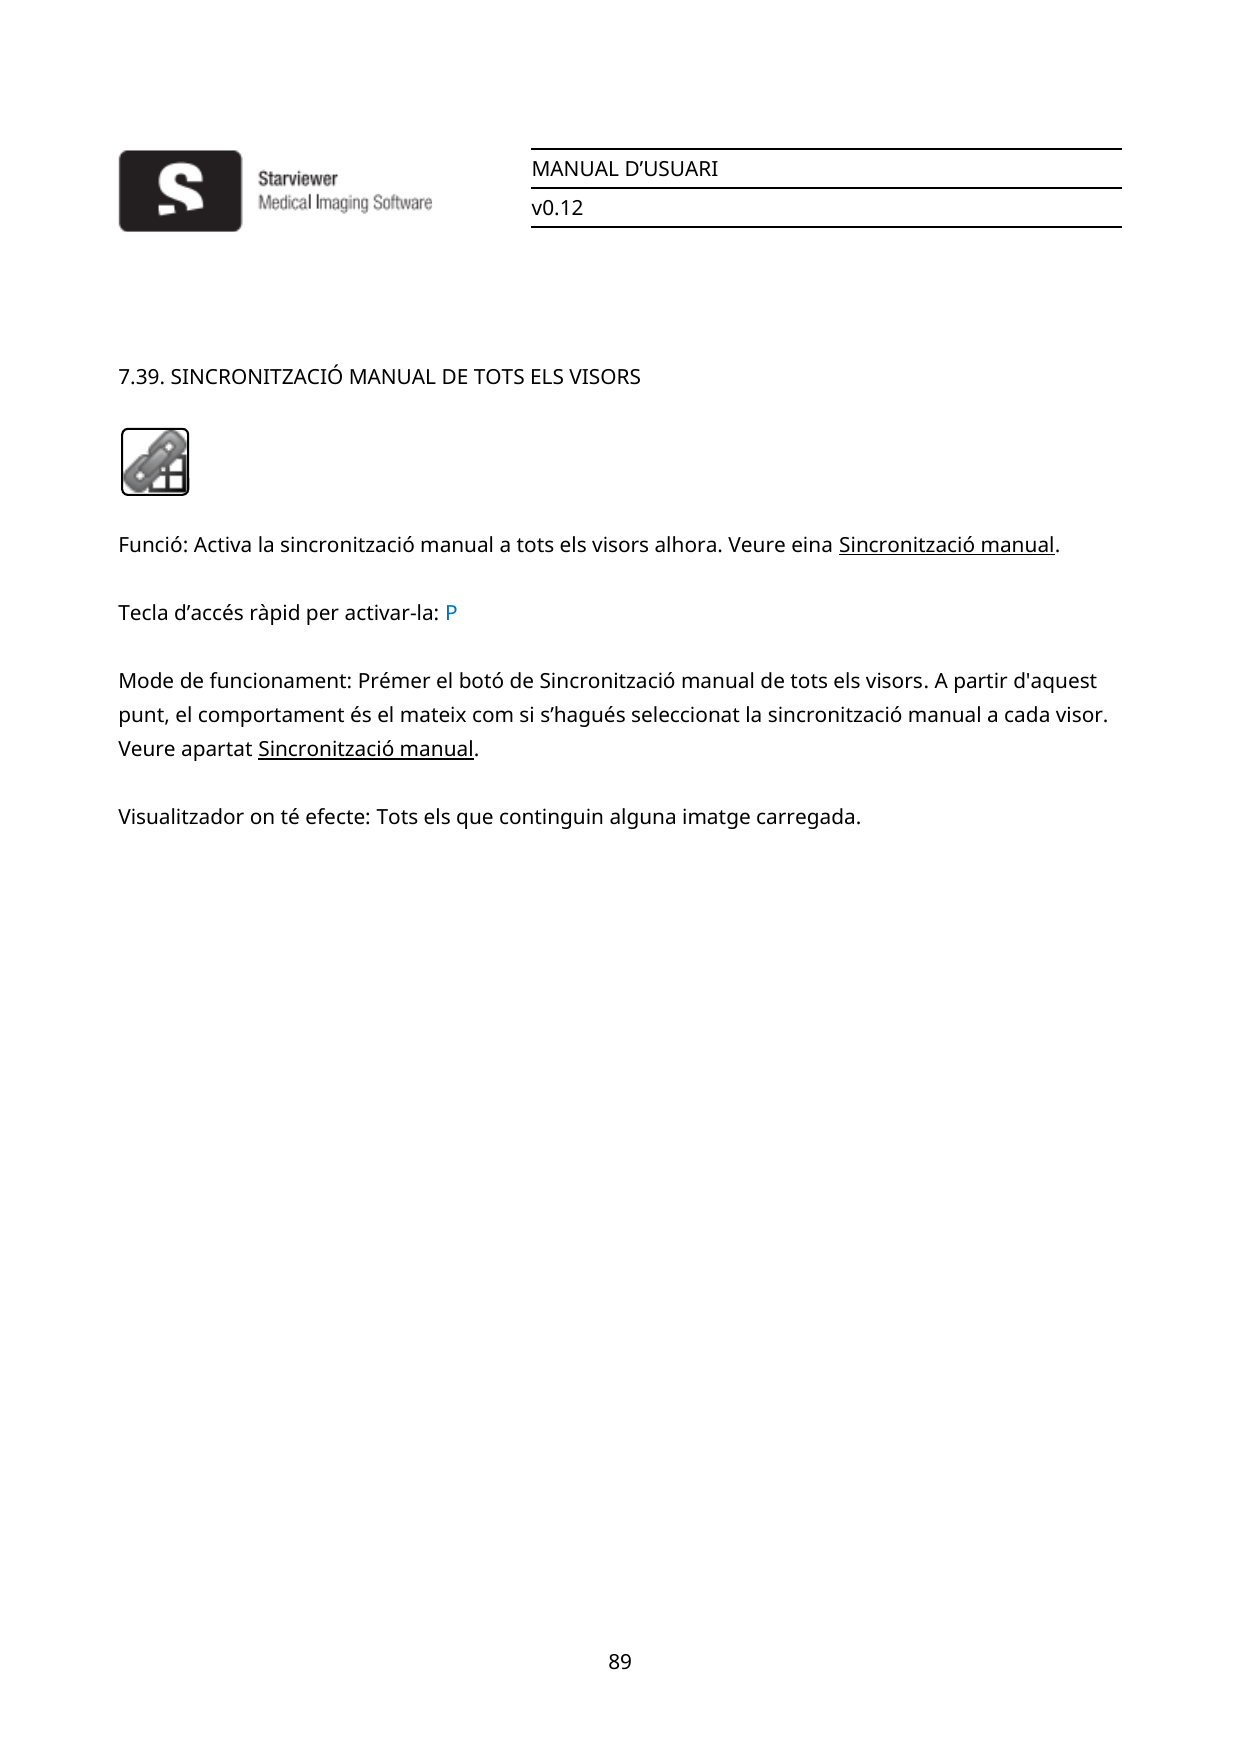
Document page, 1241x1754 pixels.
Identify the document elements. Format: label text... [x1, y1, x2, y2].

text Visualitzador on té efecte: Tots els que continguin alguna imatge carregada. [118, 802, 1122, 831]
text Funció: Activa la sincronització manual a tots els visors alhora. Veure eina Sincronització manual. [118, 530, 1122, 558]
subtitle Sincronització manual de tots els visors [118, 362, 1122, 391]
text Tecla d’accés ràpid per activar-la: P [118, 598, 1122, 626]
text Mode de funcionament: Prémer el botó de Sincronització manual de tots els visors. A partir d'aquest punt, el comportament és el mateix com si s’hagués seleccionat la sincronització manual a cada visor. Veure apartat Sincronització manual. [118, 666, 1122, 763]
picture [124, 430, 187, 493]
